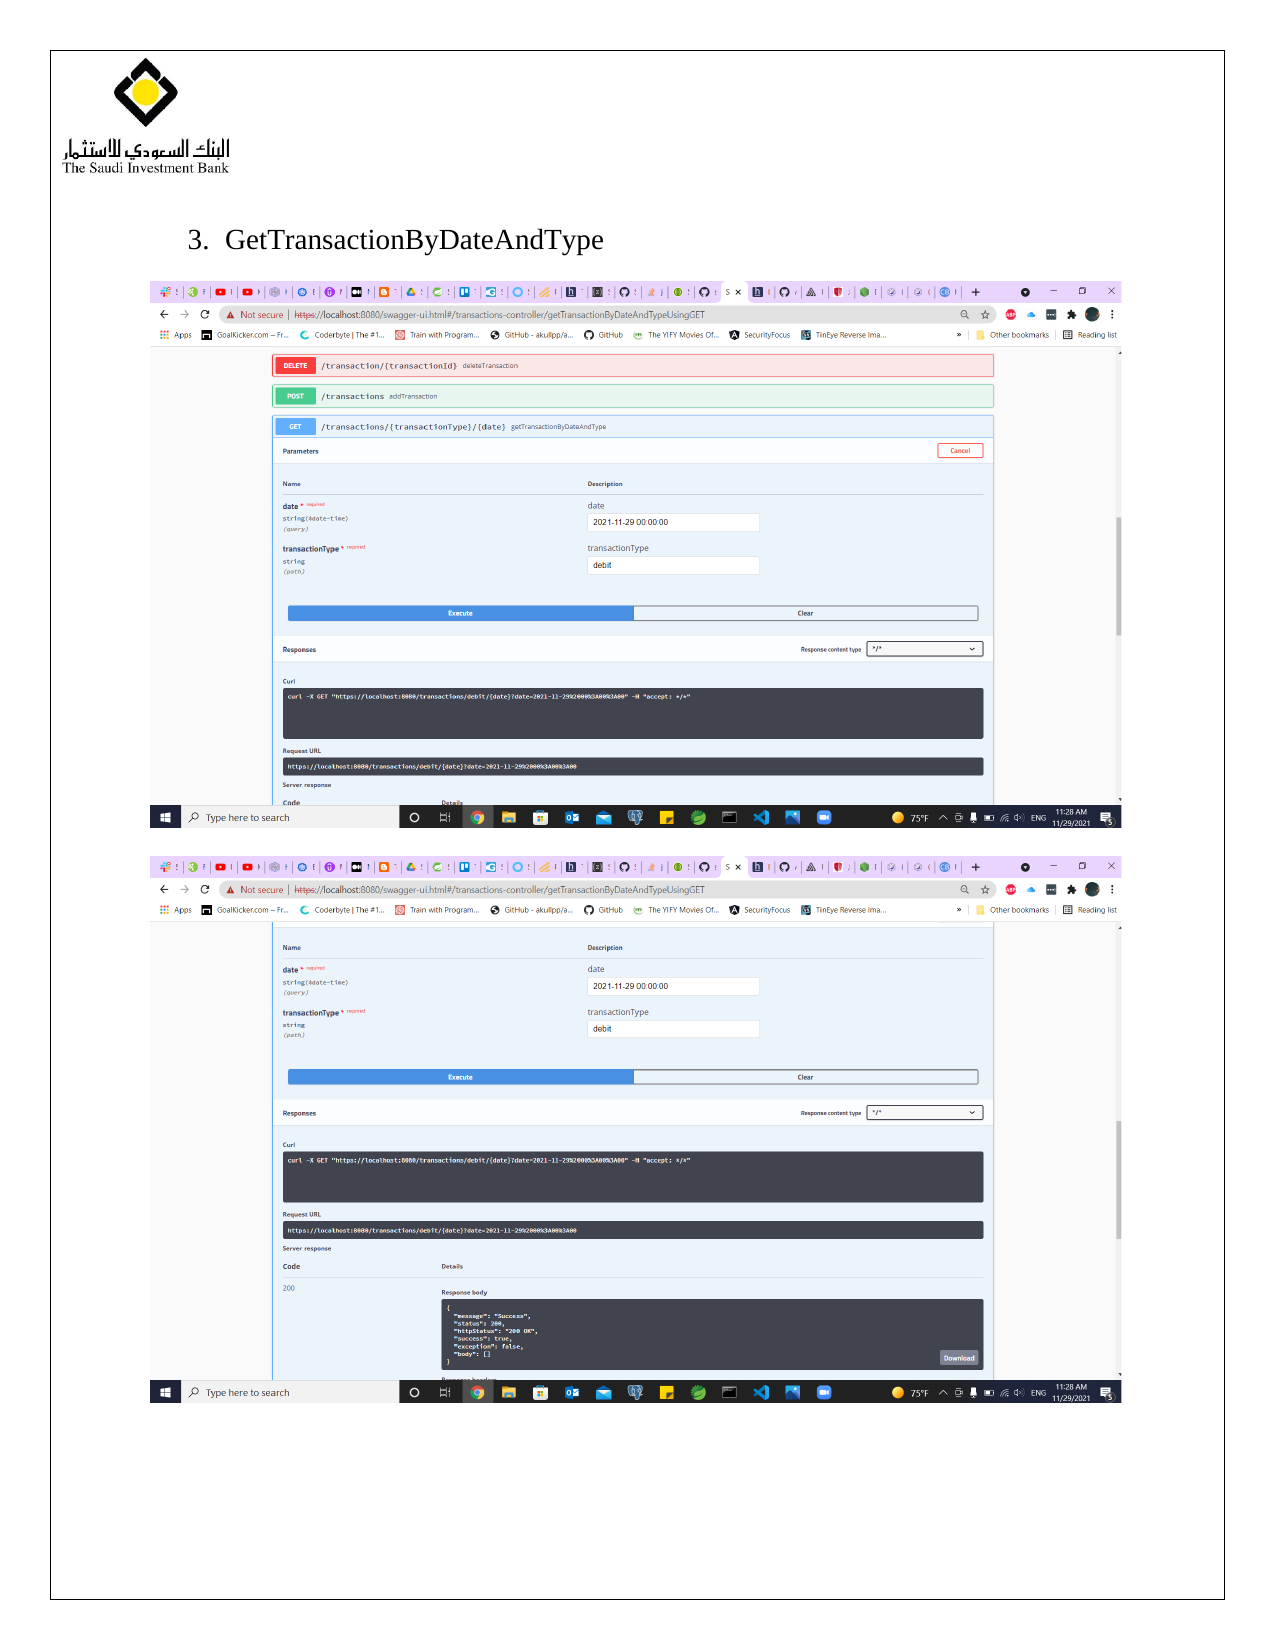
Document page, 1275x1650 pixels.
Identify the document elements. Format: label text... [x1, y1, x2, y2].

picture [150, 856, 1122, 1403]
picture [52, 52, 239, 177]
list GetTransactionByDateAndType [187, 222, 1125, 256]
picture [150, 281, 1122, 828]
